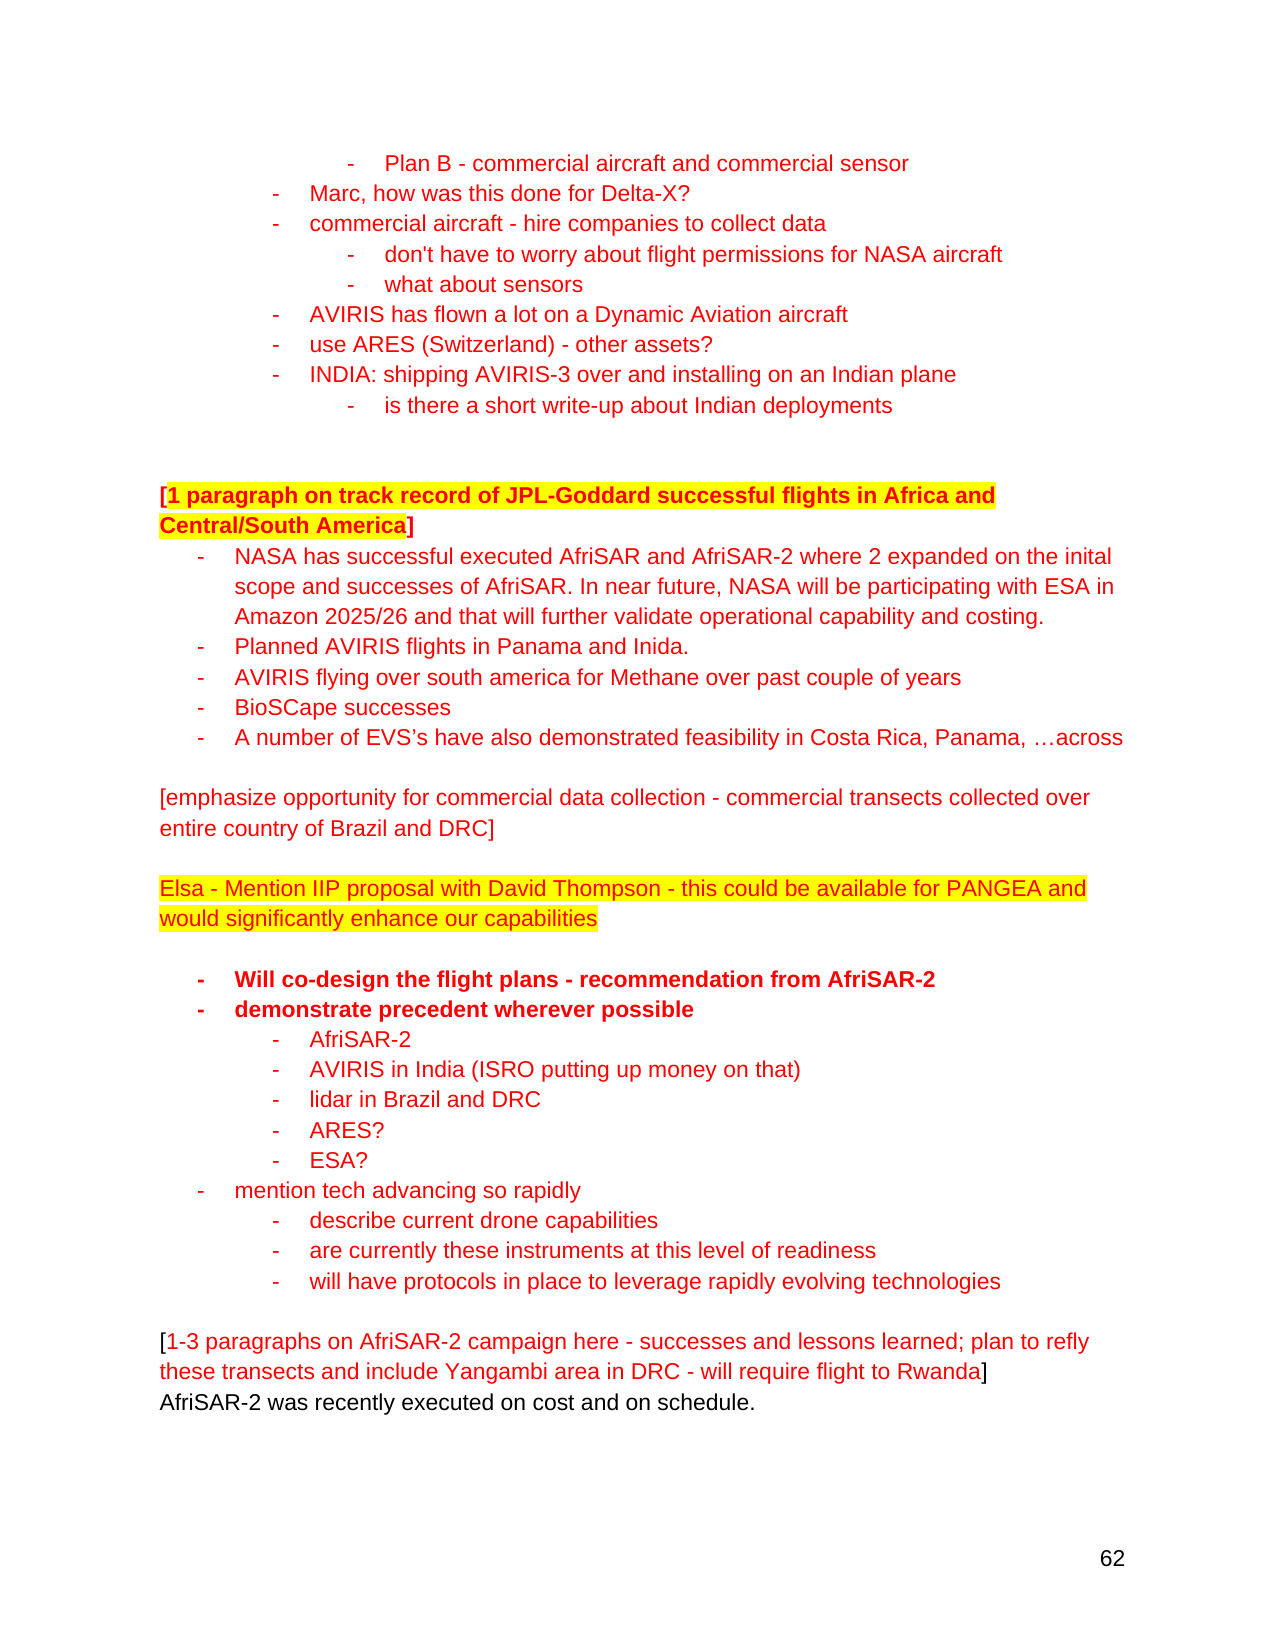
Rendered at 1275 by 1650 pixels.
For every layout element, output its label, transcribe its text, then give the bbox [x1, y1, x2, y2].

list what about sensors [347, 271, 1125, 297]
list A number of EVS’s have also demonstrated feasibility in Costa Rica, Panama, …across [197, 724, 1125, 750]
text [1 paragraph on track record of JPL-Goddard successful flights in Africa and Central/South America] [159, 482, 1125, 539]
list are currently these instruments at this level of readiness [272, 1237, 1125, 1264]
list NASA has successful executed AfriSAR and AfriSAR-2 where 2 expanded on the inital scope and successes of AfriSAR. In near future, NASA will be participating with ESA in Amazon 2025/26 and that will further validate operational capability and costing. [197, 543, 1125, 629]
list describe current drone capabilities [272, 1207, 1125, 1234]
list Planned AVIRIS flights in Panama and Inida. [197, 633, 1125, 660]
list will have protocols in place to leverage rapidly evolving technologies [272, 1268, 1125, 1294]
list AVIRIS in India (ISRO putting up money on that) [272, 1056, 1125, 1083]
list don't have to worry about flight permissions for NASA aircraft [347, 241, 1125, 267]
list use ARES (Switzerland) - other assets? [272, 331, 1125, 358]
text AfriSAR-2 was recently executed on cost and on schedule. [159, 1388, 1125, 1415]
list ESA? [272, 1147, 1125, 1173]
list Will co-design the flight plans - recommendation from AfriSAR-2 [197, 966, 1125, 992]
text [emphasize opportunity for commercial data collection - commercial transects collected over entire country of Brazil and DRC] [159, 784, 1125, 841]
list AVIRIS has flown a lot on a Dynamic Aviation aircraft [272, 301, 1125, 327]
list Marc, how was this done for Delta-X? [272, 180, 1125, 207]
list mention tech advancing so rapidly [197, 1177, 1125, 1203]
list BioSCape successes [197, 694, 1125, 720]
list ARES? [272, 1117, 1125, 1143]
list AVIRIS flying over south america for Methane over past couple of years [197, 663, 1125, 690]
list AfriSAR-2 [272, 1026, 1125, 1052]
list demonstrate precedent wherever possible [197, 996, 1125, 1022]
list commercial aircraft - hire companies to collect data [272, 210, 1125, 237]
list Plan B - commercial aircraft and commercial sensor [347, 150, 1125, 176]
text Elsa - Mention IIP proposal with David Thompson - this could be available for PANGEA and would significantly enhance our capabilities [159, 875, 1125, 932]
list is there a short write-up about Indian deployments [347, 392, 1125, 418]
list lidar in Brazil and DRC [272, 1086, 1125, 1113]
list INDIA: shipping AVIRIS-3 over and installing on an Indian plane [272, 361, 1125, 388]
text [1-3 paragraphs on AfriSAR-2 campaign here - successes and lessons learned; plan to refly these transects and include Yangambi area in DRC - will require flight to Rwanda] [159, 1328, 1125, 1385]
